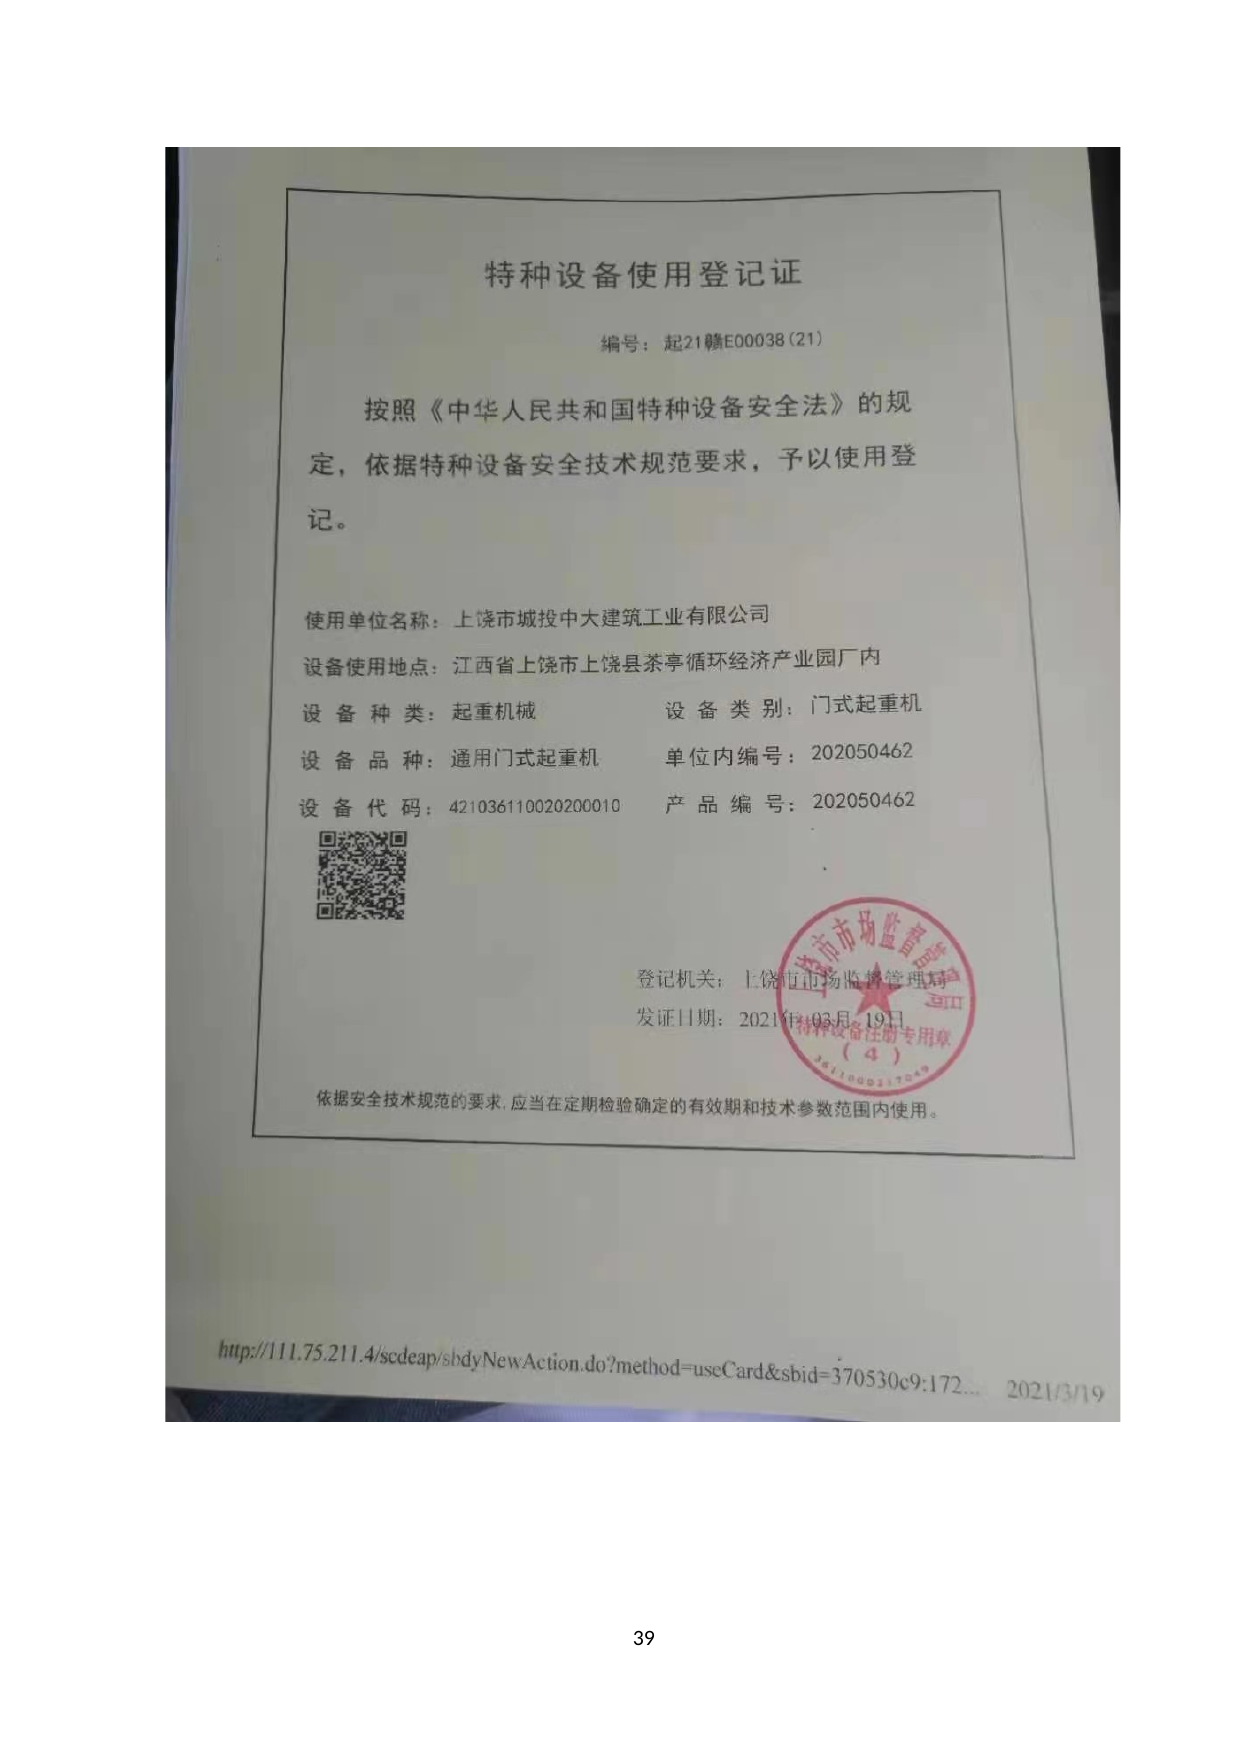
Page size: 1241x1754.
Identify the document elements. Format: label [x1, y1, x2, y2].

picture [165, 147, 1121, 1422]
